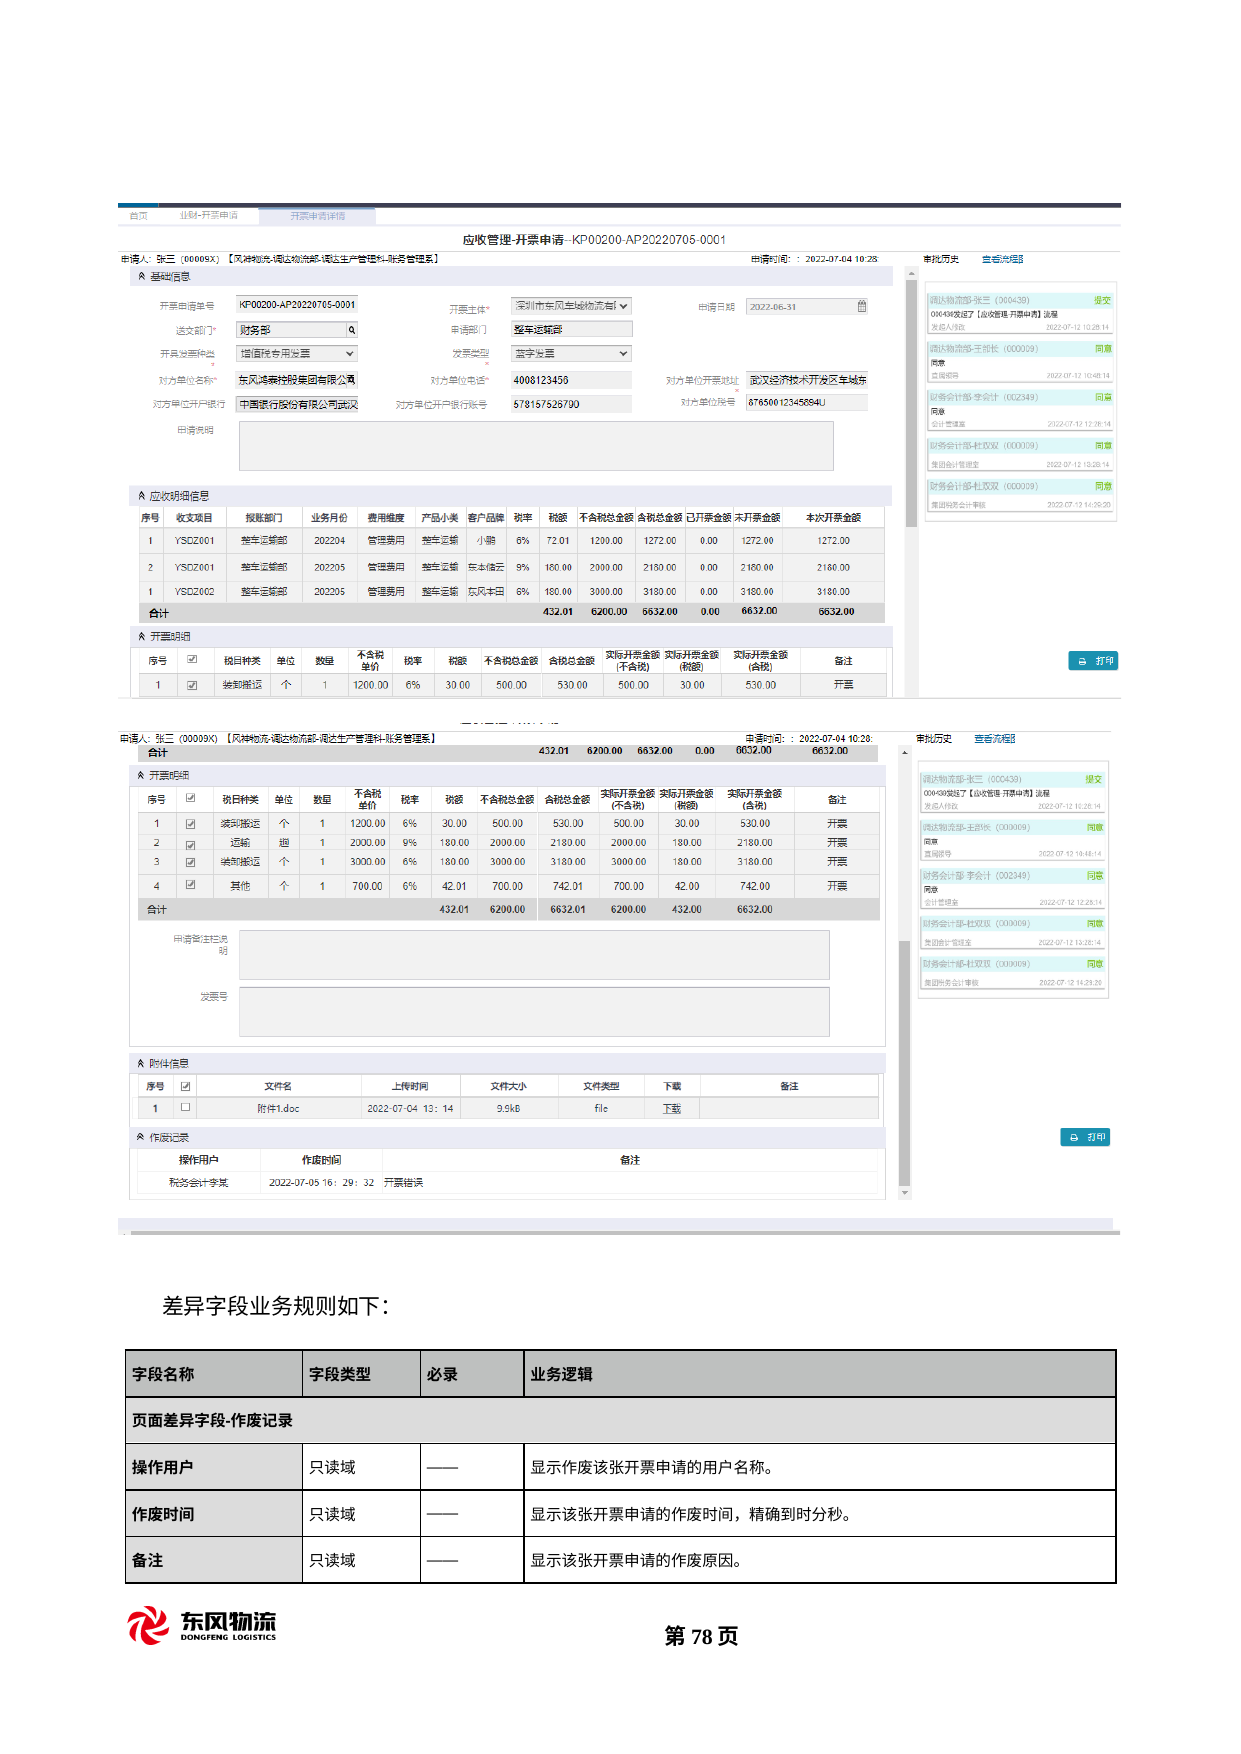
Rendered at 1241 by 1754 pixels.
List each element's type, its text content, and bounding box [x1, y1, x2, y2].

picture [127, 1606, 276, 1645]
text 差异字段业务规则如下： [162, 1288, 1122, 1321]
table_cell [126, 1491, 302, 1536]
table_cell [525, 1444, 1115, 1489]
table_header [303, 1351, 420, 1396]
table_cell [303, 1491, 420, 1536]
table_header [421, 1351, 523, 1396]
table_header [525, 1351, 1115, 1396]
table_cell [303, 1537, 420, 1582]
picture [118, 723, 1121, 1235]
picture [118, 203, 1122, 699]
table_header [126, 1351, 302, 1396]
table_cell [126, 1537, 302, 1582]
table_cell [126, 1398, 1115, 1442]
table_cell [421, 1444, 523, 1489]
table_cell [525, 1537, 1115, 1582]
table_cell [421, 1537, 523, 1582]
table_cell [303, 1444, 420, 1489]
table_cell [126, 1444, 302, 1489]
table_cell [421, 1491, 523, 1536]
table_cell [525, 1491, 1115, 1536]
